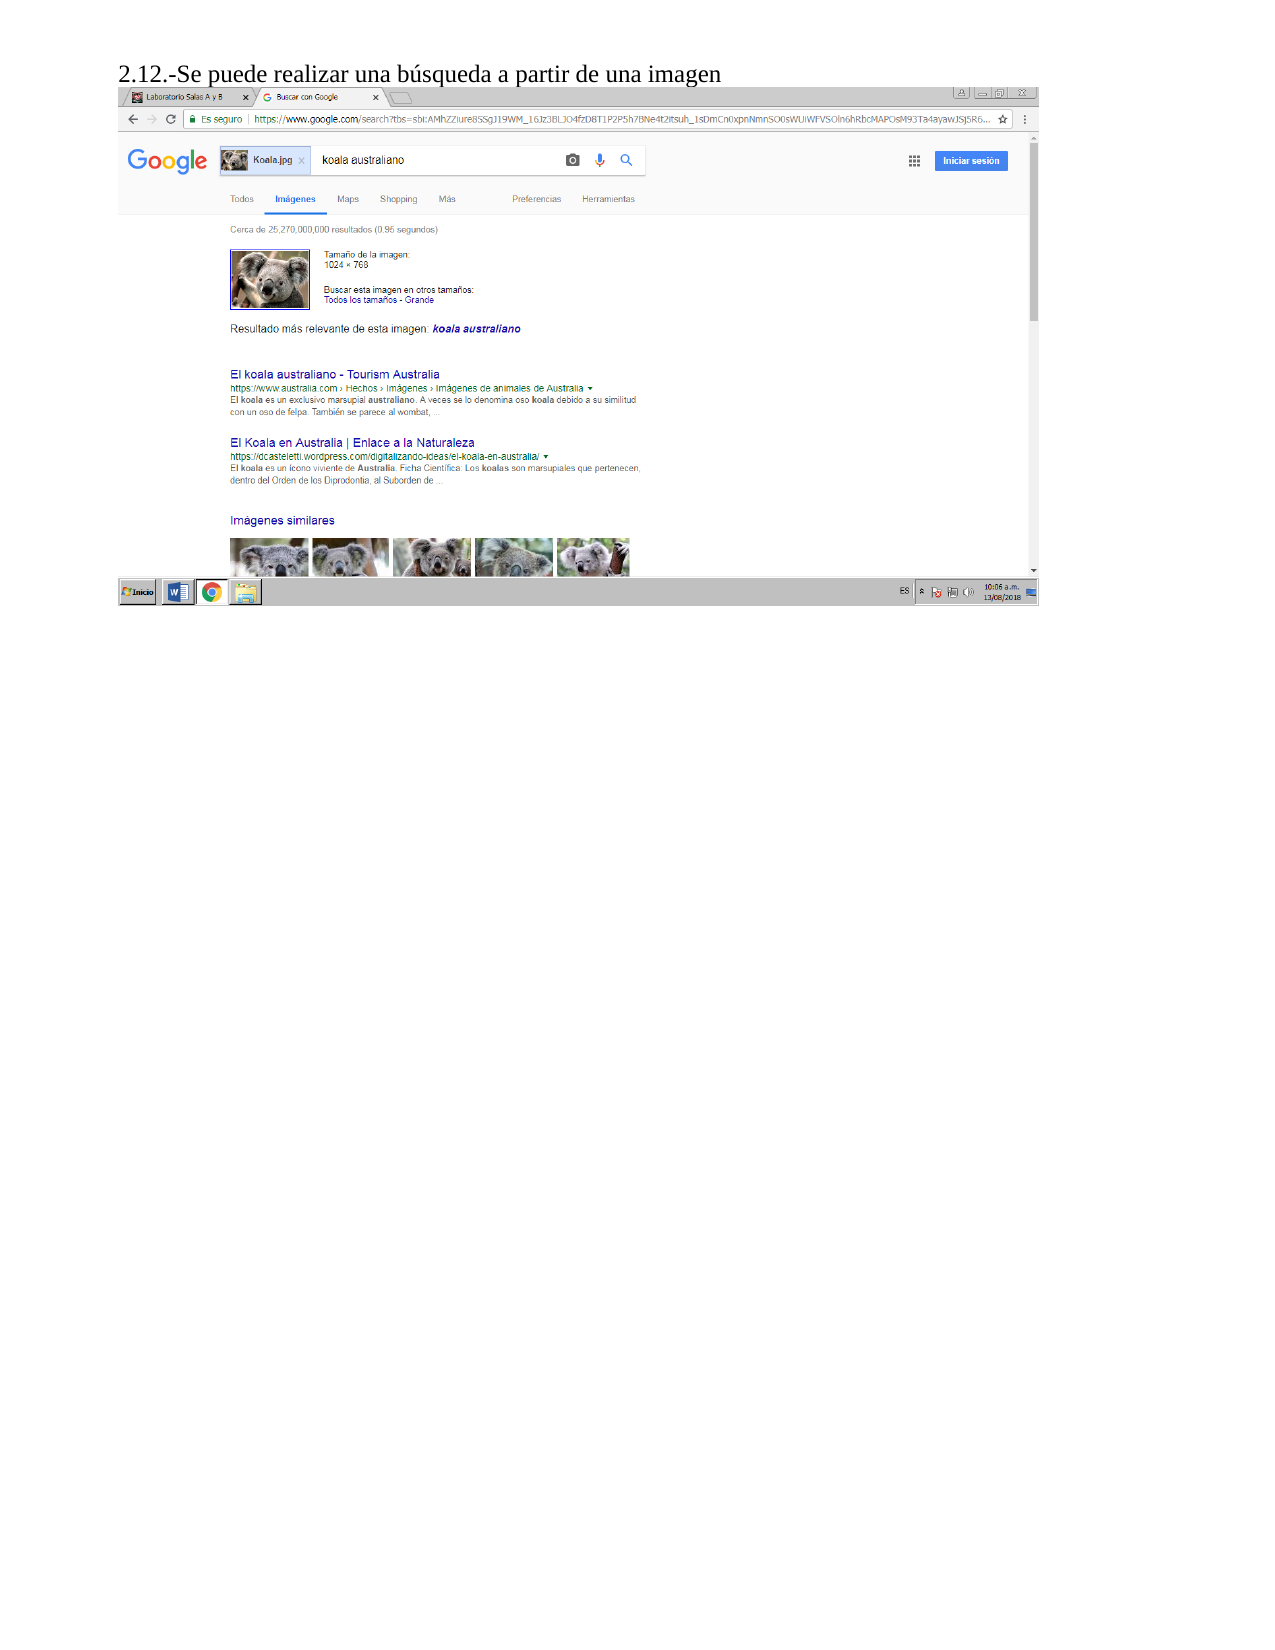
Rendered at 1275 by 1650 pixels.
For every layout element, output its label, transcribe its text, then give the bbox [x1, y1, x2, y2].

picture [118, 87, 1039, 606]
text 2.12.-Se puede realizar una búsqueda a partir de una imagen [118, 59, 1205, 88]
